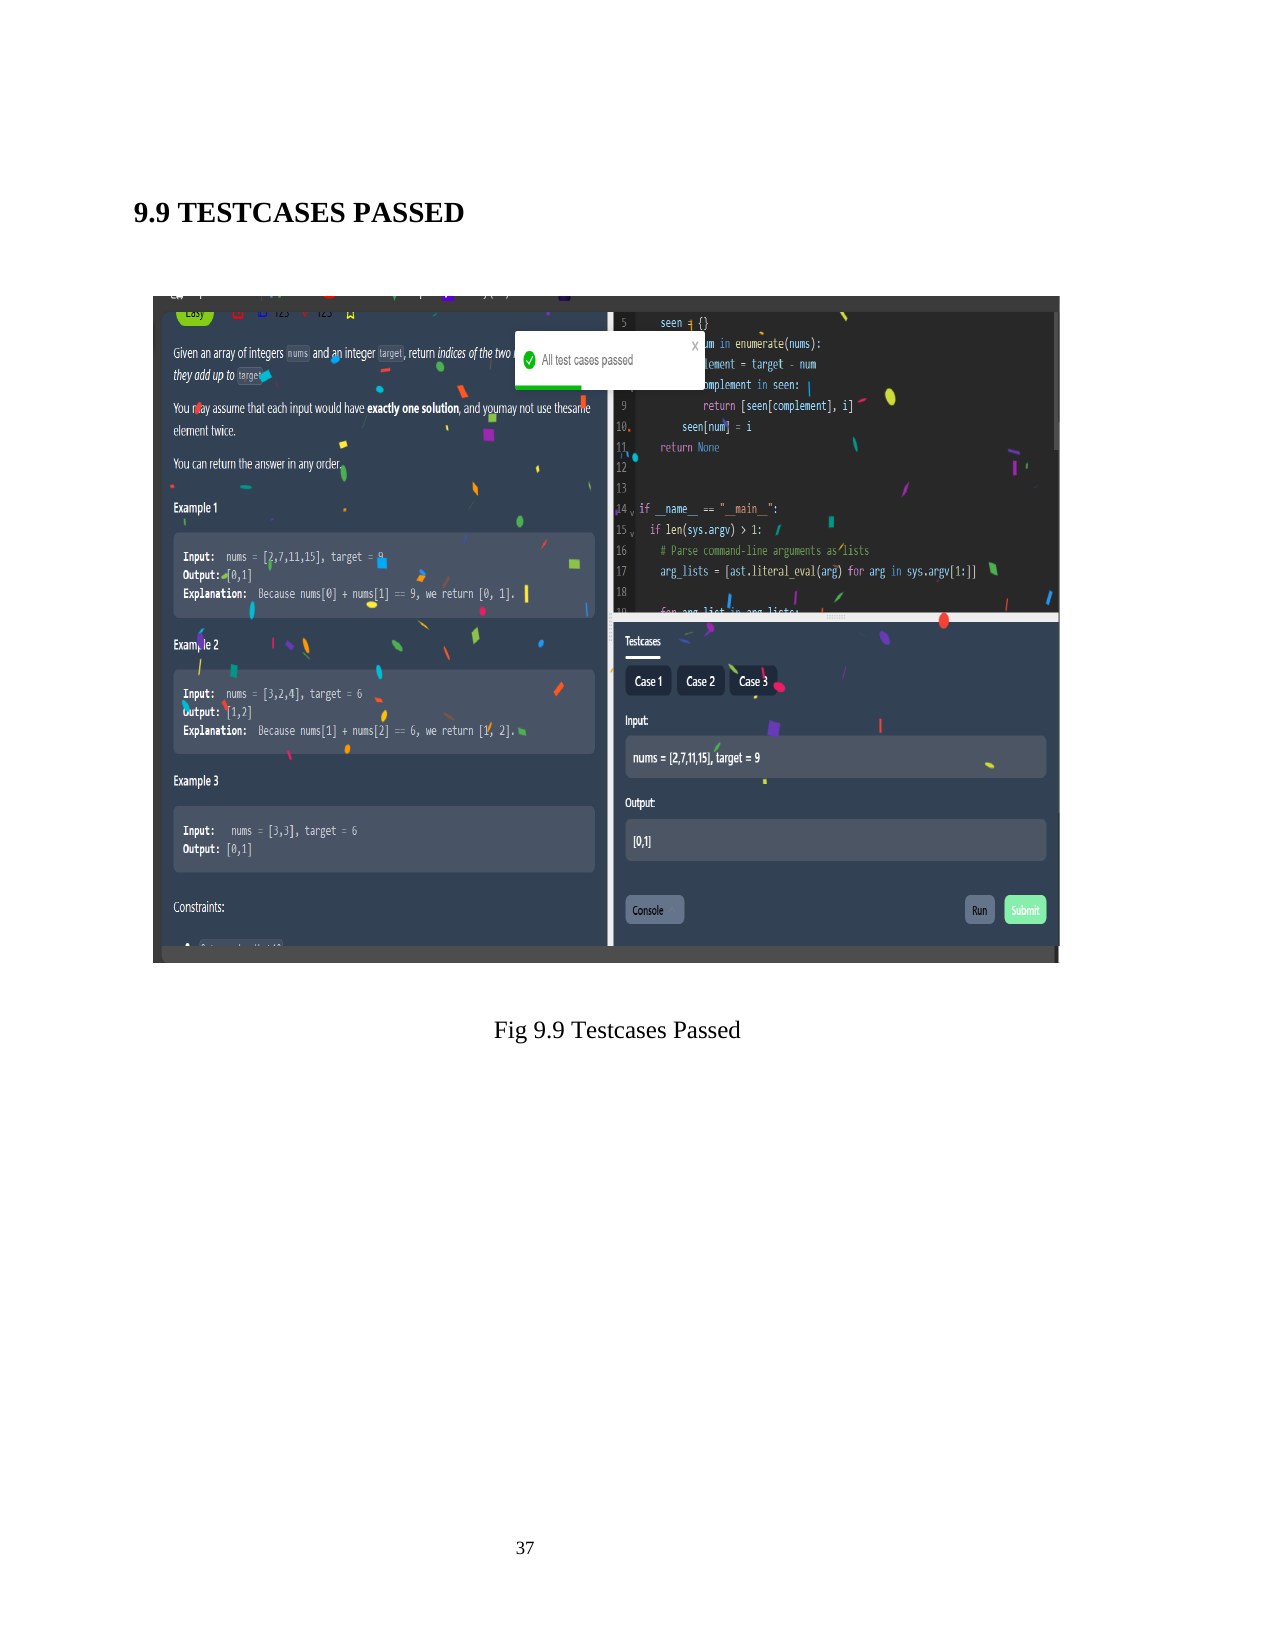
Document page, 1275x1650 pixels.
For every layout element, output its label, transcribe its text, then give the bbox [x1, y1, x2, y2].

text 9.9 TESTCASES PASSED [119, 195, 1089, 229]
text Fig 9.9 Testcases Passed [119, 1015, 1089, 1044]
picture [153, 296, 1060, 963]
